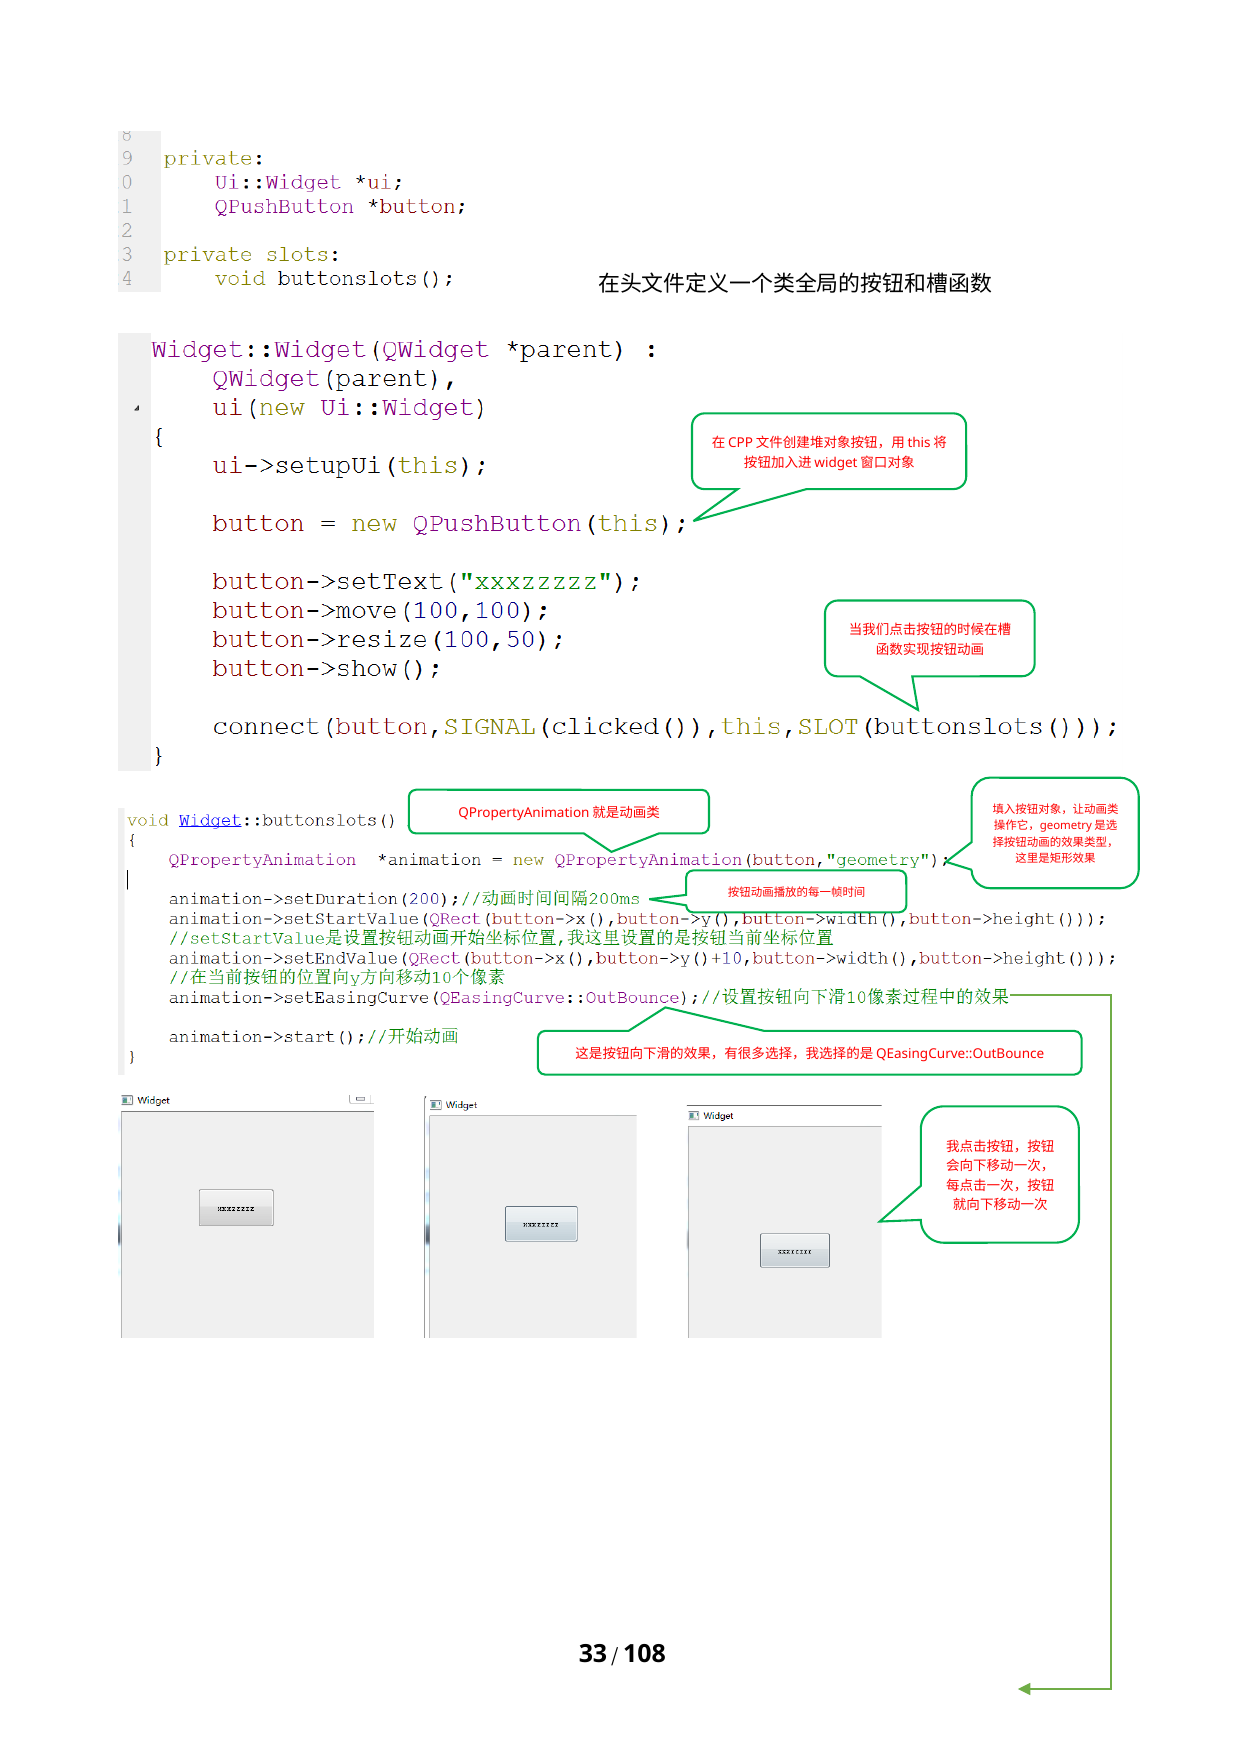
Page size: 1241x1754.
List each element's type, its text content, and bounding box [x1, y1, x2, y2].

picture [424, 1096, 637, 1338]
picture [118, 131, 598, 292]
picture [686, 1105, 882, 1338]
picture [118, 1095, 374, 1338]
picture [118, 808, 1123, 1075]
picture [410, 808, 707, 850]
picture [118, 333, 1123, 771]
picture [539, 1009, 1080, 1073]
picture [951, 808, 1123, 887]
